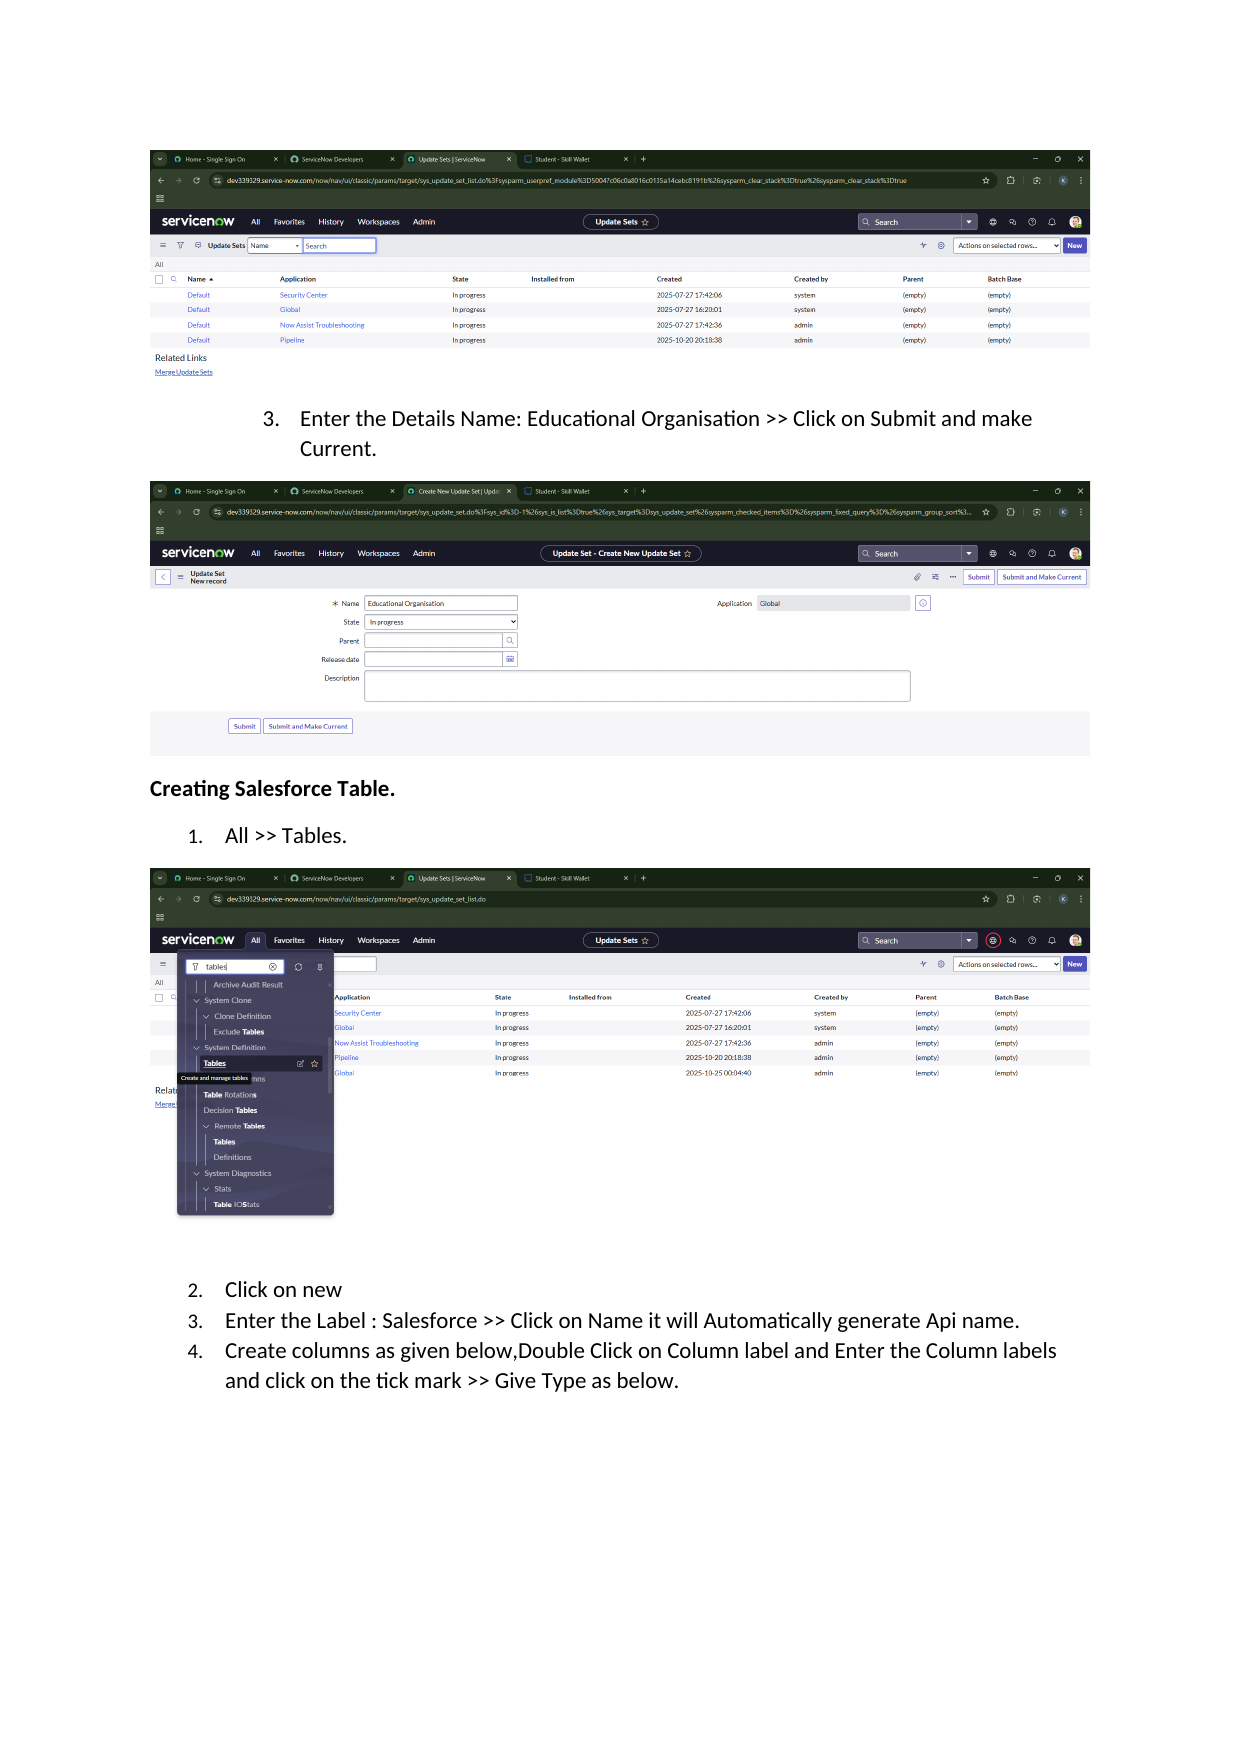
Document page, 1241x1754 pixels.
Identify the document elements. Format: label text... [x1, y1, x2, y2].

list Enter the Details Name: Educational Organisation >> Click on Submit and make Current. [262, 404, 1090, 462]
list All >> Tables. [187, 821, 1090, 849]
picture [150, 868, 1091, 1257]
text Creating Salesforce Table. [150, 774, 1090, 802]
picture [150, 150, 1091, 386]
list Enter the Label : Salesforce >> Click on Name it will Automatically generate Api name. [187, 1306, 1090, 1334]
picture [150, 481, 1091, 756]
list Create columns as given below,Double Click on Column label and Enter the Column labels and click on the tick mark >> Give Type as below. [187, 1336, 1090, 1394]
list Click on new [187, 1276, 1090, 1303]
